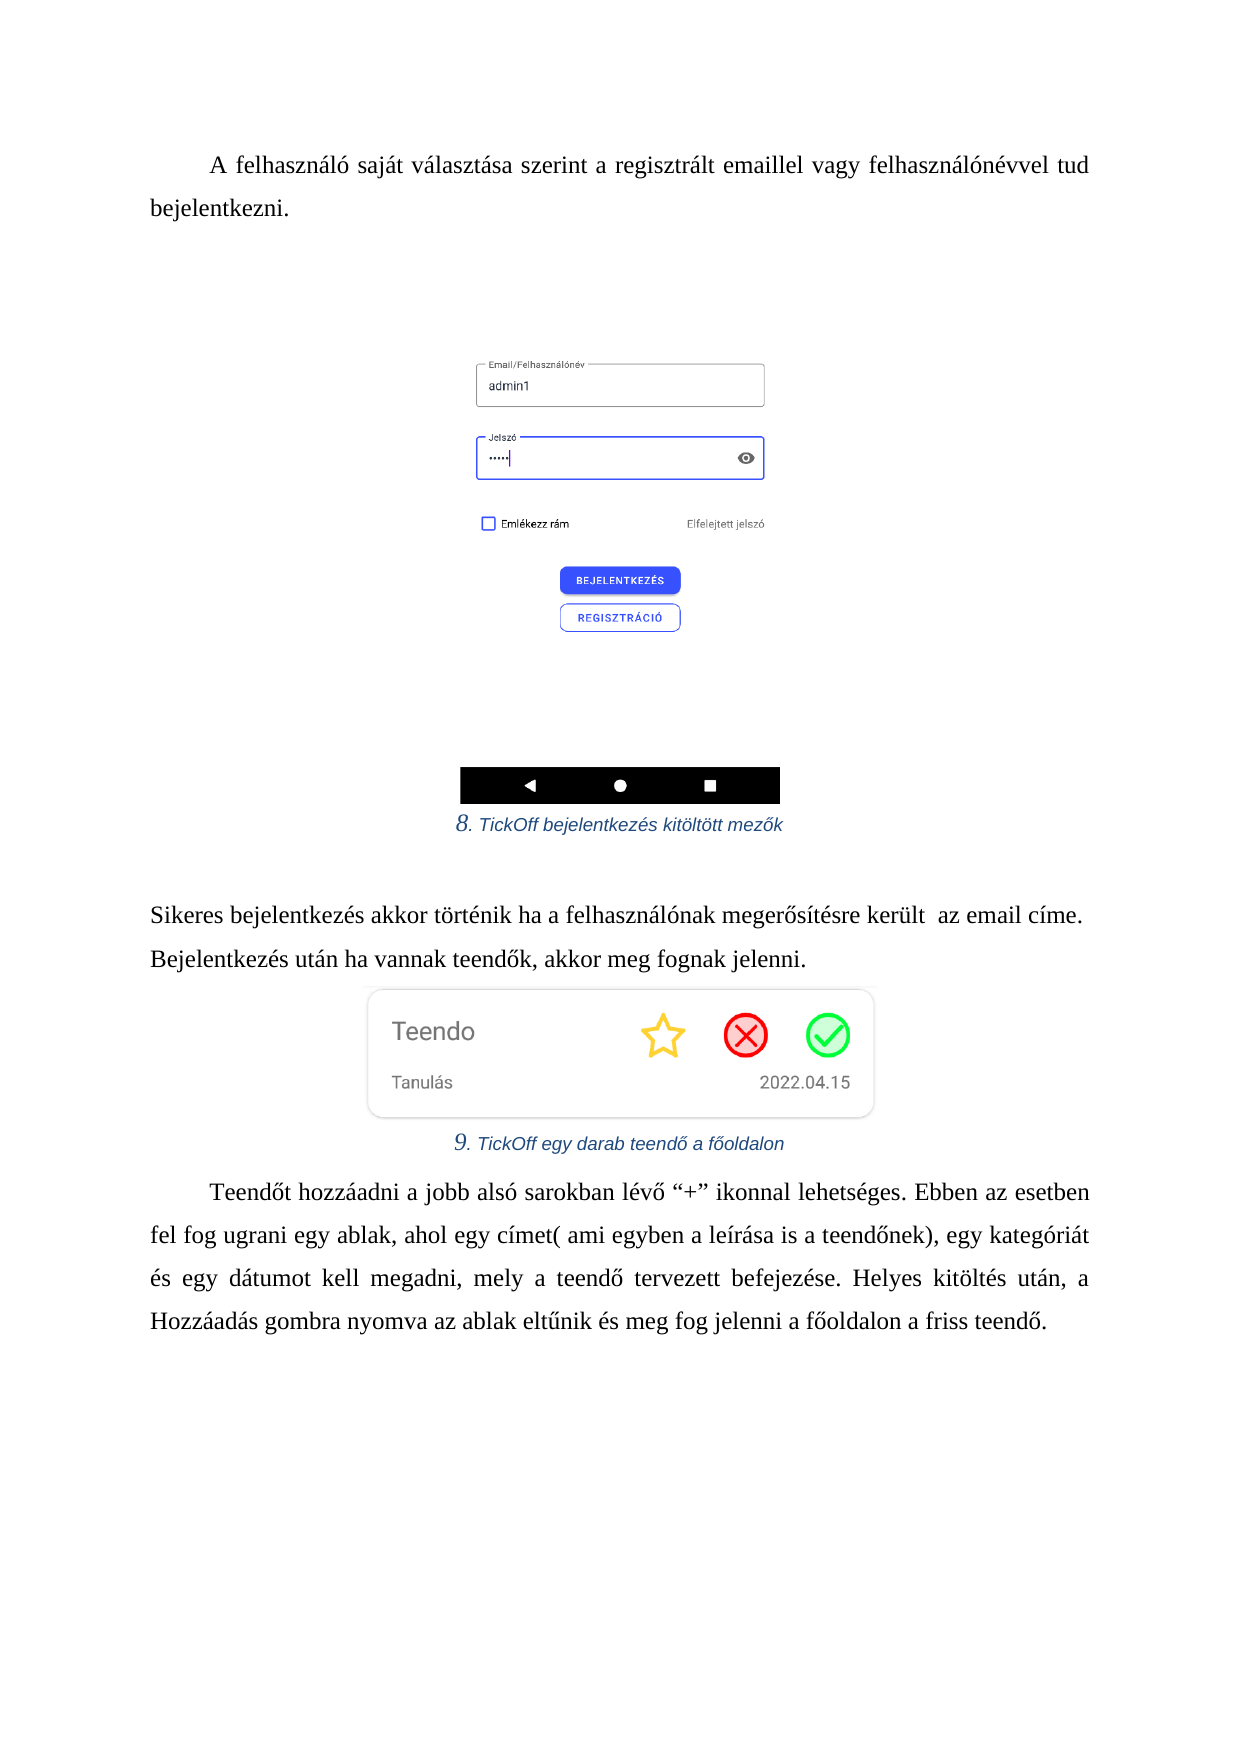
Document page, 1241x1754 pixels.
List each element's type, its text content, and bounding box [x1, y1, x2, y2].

picture [460, 236, 780, 804]
text 9. TickOff egy darab teendő a főoldalon [150, 1127, 1090, 1156]
text A felhasználó saját választása szerint a regisztrált emaillel vagy felhasználónévvel tud bejelentkezni. [150, 150, 1090, 222]
picture [362, 986, 878, 1124]
text Teendőt hozzáadni a jobb alsó sarokban lévő “+” ikonnal lehetséges. Ebben az esetben fel fog ugrani egy ablak, ahol egy címet( ami egyben a leírása is a teendőnek), egy kategóriát és egy dátumot kell megadni, mely a teendő tervezett befejezése. Helyes kitöltés után, a Hozzáadás gombra nyomva az ablak eltűnik és meg fog jelenni a főoldalon a friss teendő. [150, 1177, 1090, 1335]
text 8. TickOff bejelentkezés kitöltött mezők [150, 808, 1090, 837]
text Sikeres bejelentkezés akkor történik ha a felhasználónak megerősítésre került az email címe. Bejelentkezés után ha vannak teendők, akkor meg fognak jelenni. [150, 857, 1090, 972]
